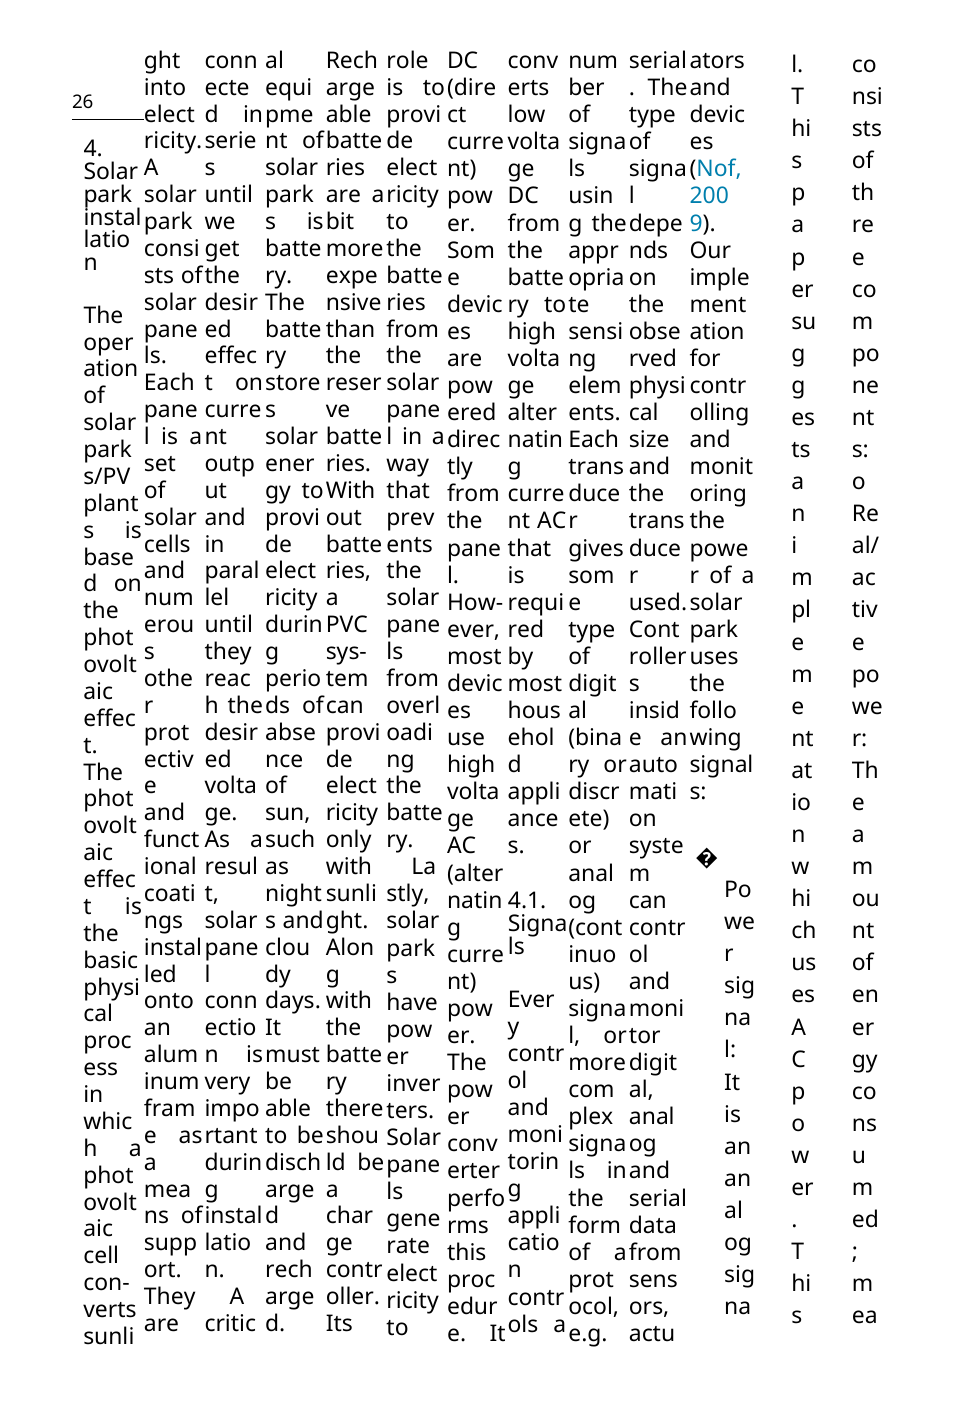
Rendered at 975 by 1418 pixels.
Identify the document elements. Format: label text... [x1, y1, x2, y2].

text A critical equipment of solar parks is battery. The battery stores solar energy to provide electricity during periods of absence of sun, such as nights and cloudy days. It must be able to be discharged and recharged. Rechargeable batteries are a bit more expensive than the reserve batteries. Without batteries, a PVC sys-tem can provide electricity only with sunlight. Along with the battery there should be a charge controller. Its role is to provide electricity to the batteries from the solar panel in a way that prevents the solar panels from overloading the battery. [326, 47, 384, 1337]
text The operation of solar parks/PV plants is based on the photovoltaic effect. The photovoltaic effect is the basic physical process in which a photovoltaic cell con-verts sunlight into electricity. A solar park consists of solar panels. Each panel is a set of solar cells and numerous other protective and functional coatings installed onto an aluminum frame as a means of support. They are connected in series until we get the desired effect on current output and in parallel until they reach the desired voltage. As a result, solar panel connection is very important during installation. [144, 47, 202, 1337]
text 4.1. Signals [508, 890, 568, 959]
text Every control and monitoring application controls a number of signals using the appropriate sensing elements. Each transducer gives some type of digital (binary or discrete) or analog (continuous) signal, or more complex signals in the form of a protocol, e.g. serial. The type of signal depends on the observed physical size and the transducer used. Controllers inside an automation system can control and monitor digital, analog and serial data from sensors, actuators and devices (Nof, 2009). Our implementation for controlling and monitoring the power of a solar park uses the following signals: [568, 47, 627, 1347]
text The operation of solar parks/PV plants is based on the photovoltaic effect. The photovoltaic effect is the basic physical process in which a photovoltaic cell con-verts sunlight into electricity. A solar park consists of solar panels. Each panel is a set of solar cells and numerous other protective and functional coatings installed onto an aluminum frame as a means of support. They are connected in series until we get the desired effect on current output and in parallel until they reach the desired voltage. As a result, solar panel connection is very important during installation. [83, 302, 142, 1350]
text 4. Solar park installation [83, 139, 144, 275]
text Every control and monitoring application controls a number of signals using the appropriate sensing elements. Each transducer gives some type of digital (binary or discrete) or analog (continuous) signal, or more complex signals in the form of a protocol, e.g. serial. The type of signal depends on the observed physical size and the transducer used. Controllers inside an automation system can control and monitor digital, analog and serial data from sensors, actuators and devices (Nof, 2009). Our implementation for controlling and monitoring the power of a solar park uses the following signals: [689, 47, 754, 805]
text Lastly, solar parks have power inverters. Solar panels generate electricity to DC (direct current) power. Some devices are powered directly from the panel. How-ever, most devices use high voltage AC (alternating current) power. The power converter performs this procedure. It converts low voltage DC from the battery to high voltage alternating current AC that is required by most household appliances. [507, 47, 566, 859]
text The operation of solar parks/PV plants is based on the photovoltaic effect. The photovoltaic effect is the basic physical process in which a photovoltaic cell con-verts sunlight into electricity. A solar park consists of solar panels. Each panel is a set of solar cells and numerous other protective and functional coatings installed onto an aluminum frame as a means of support. They are connected in series until we get the desired effect on current output and in parallel until they reach the desired voltage. As a result, solar panel connection is very important during installation. [204, 47, 263, 1283]
text Lastly, solar parks have power inverters. Solar panels generate electricity to DC (direct current) power. Some devices are powered directly from the panel. How-ever, most devices use high voltage AC (alternating current) power. The power converter performs this procedure. It converts low voltage DC from the battery to high voltage alternating current AC that is required by most household appliances. [386, 853, 445, 1341]
text Lastly, solar parks have power inverters. Solar panels generate electricity to DC (direct current) power. Some devices are powered directly from the panel. How-ever, most devices use high voltage AC (alternating current) power. The power converter performs this procedure. It converts low voltage DC from the battery to high voltage alternating current AC that is required by most household appliances. [447, 47, 505, 1347]
text A critical equipment of solar parks is battery. The battery stores solar energy to provide electricity during periods of absence of sun, such as nights and cloudy days. It must be able to be discharged and recharged. Rechargeable batteries are a bit more expensive than the reserve batteries. Without batteries, a PVC sys-tem can provide electricity only with sunlight. Along with the battery there should be a charge controller. Its role is to provide electricity to the batteries from the solar panel in a way that prevents the solar panels from overloading the battery. [386, 47, 445, 853]
table_header 26 [72, 94, 144, 119]
text Every control and monitoring application controls a number of signals using the appropriate sensing elements. Each transducer gives some type of digital (binary or discrete) or analog (continuous) signal, or more complex signals in the form of a protocol, e.g. serial. The type of signal depends on the observed physical size and the transducer used. Controllers inside an automation system can control and monitor digital, analog and serial data from sensors, actuators and devices (Nof, 2009). Our implementation for controlling and monitoring the power of a solar park uses the following signals: [629, 47, 687, 1347]
text A critical equipment of solar parks is battery. The battery stores solar energy to provide electricity during periods of absence of sun, such as nights and cloudy days. It must be able to be discharged and recharged. Rechargeable batteries are a bit more expensive than the reserve batteries. Without batteries, a PVC sys-tem can provide electricity only with sunlight. Along with the battery there should be a charge controller. Its role is to provide electricity to the batteries from the solar panel in a way that prevents the solar panels from overloading the battery. [265, 47, 323, 1337]
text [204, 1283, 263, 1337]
